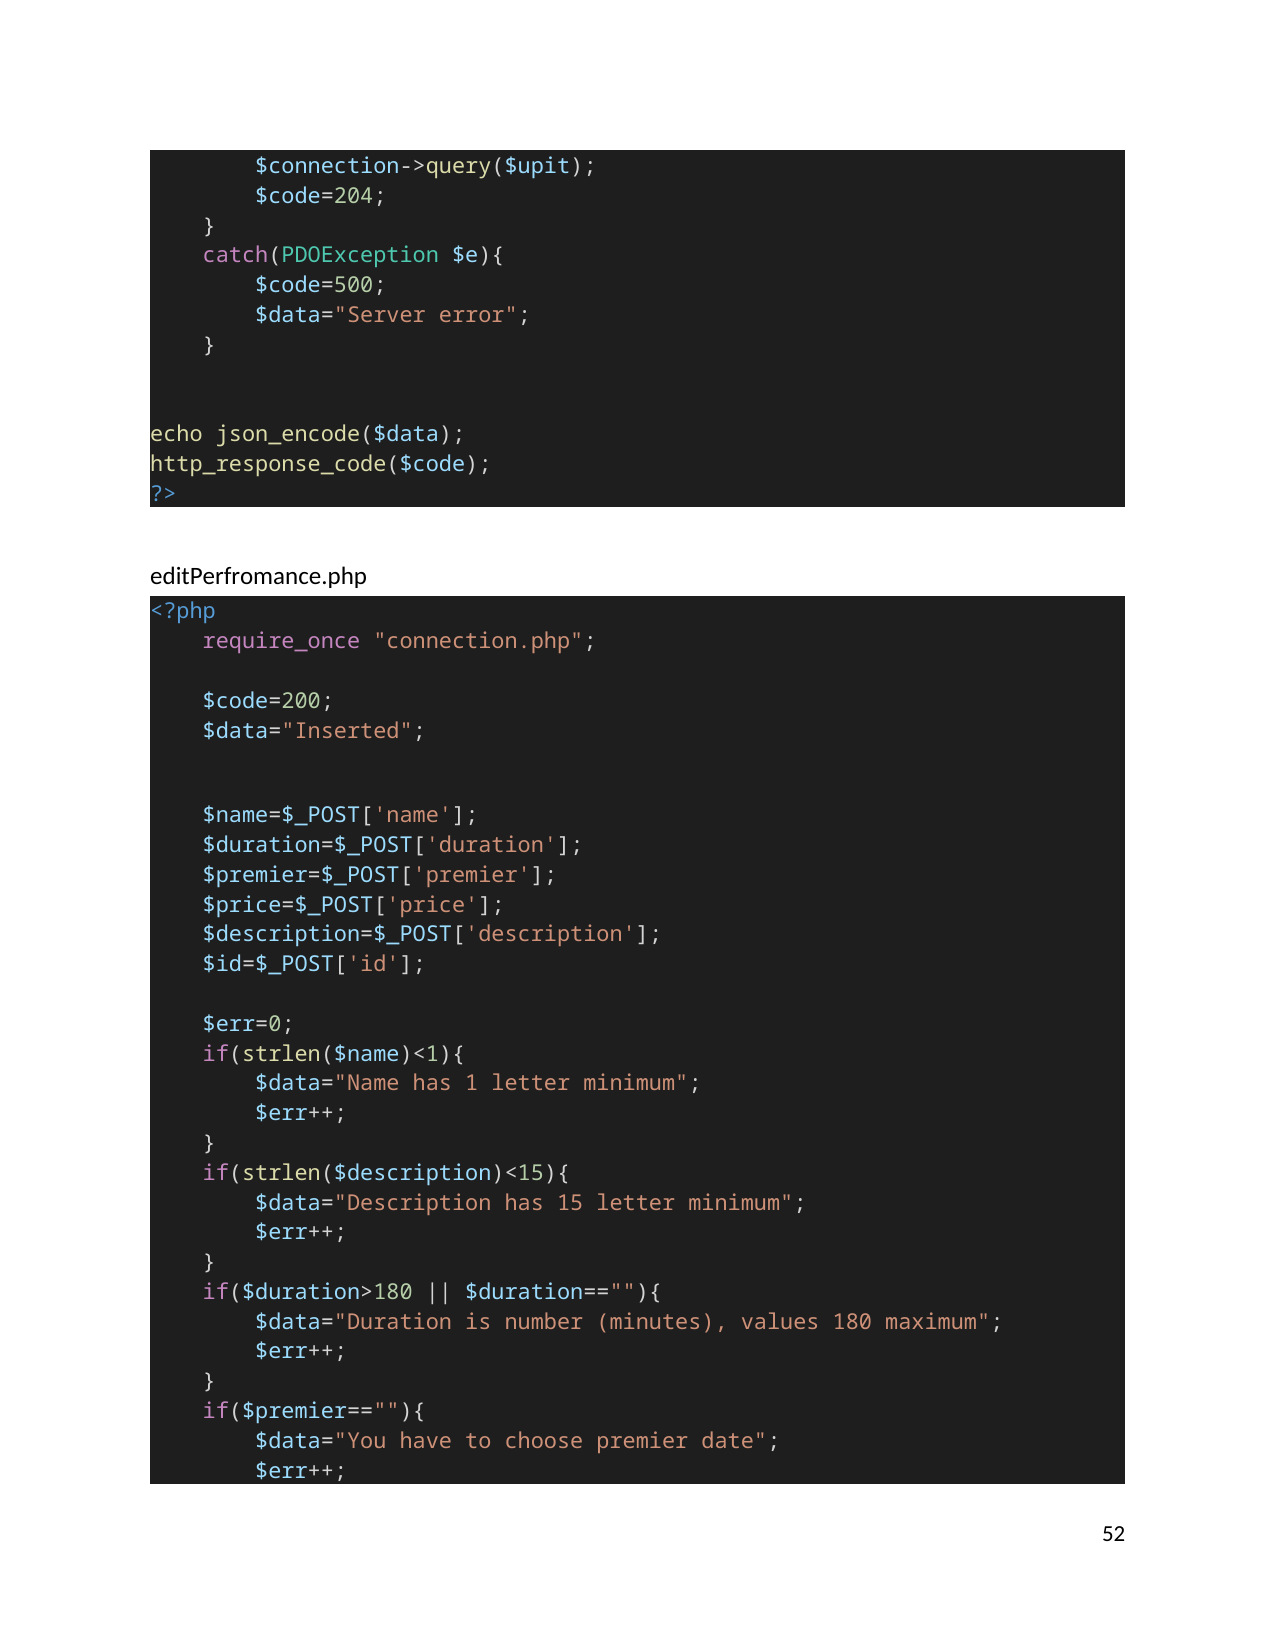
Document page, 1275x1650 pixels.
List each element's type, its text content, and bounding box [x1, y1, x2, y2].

text $description=$_POST['description']; [150, 918, 1125, 948]
text } [150, 1365, 1125, 1395]
text $err=0; [150, 1008, 1125, 1038]
text <?php [150, 596, 1125, 625]
text if($premier==""){ [150, 1395, 1125, 1425]
text catch(PDOException $e){ [150, 239, 1125, 269]
text $err++; [150, 1455, 1125, 1484]
text echo json_encode($data); [150, 418, 1125, 448]
text if(strlen($description)<15){ [150, 1157, 1125, 1187]
text if(strlen($name)<1){ [150, 1038, 1125, 1067]
text $err++; [150, 1097, 1125, 1127]
text ?> [150, 478, 1125, 507]
text $data="Name has 1 letter minimum"; [150, 1067, 1125, 1097]
subtitle editPerfromance.php [150, 561, 1125, 591]
text $data="You have to choose premier date"; [150, 1425, 1125, 1455]
text require_once "connection.php"; [150, 625, 1125, 655]
text if($duration>180 || $duration==""){ [150, 1276, 1125, 1306]
text $premier=$_POST['premier']; [150, 859, 1125, 889]
text } [150, 209, 1125, 239]
text $err++; [150, 1216, 1125, 1246]
text http_response_code($code); [150, 448, 1125, 478]
text $data="Inserted"; [150, 715, 1125, 744]
text $price=$_POST['price']; [150, 889, 1125, 918]
text } [150, 1246, 1125, 1276]
text $code=500; [150, 269, 1125, 299]
text $data="Description has 15 letter minimum"; [150, 1187, 1125, 1216]
text $duration=$_POST['duration']; [150, 829, 1125, 859]
text } [150, 329, 1125, 358]
text $data="Duration is number (minutes), values 180 maximum"; [150, 1306, 1125, 1336]
text $code=200; [150, 685, 1125, 715]
text $err++; [150, 1336, 1125, 1365]
text $code=204; [150, 180, 1125, 209]
text $name=$_POST['name']; [150, 799, 1125, 829]
text $id=$_POST['id']; [150, 948, 1125, 978]
text } [150, 1127, 1125, 1157]
text $connection->query($upit); [150, 150, 1125, 180]
text $data="Server error"; [150, 299, 1125, 329]
